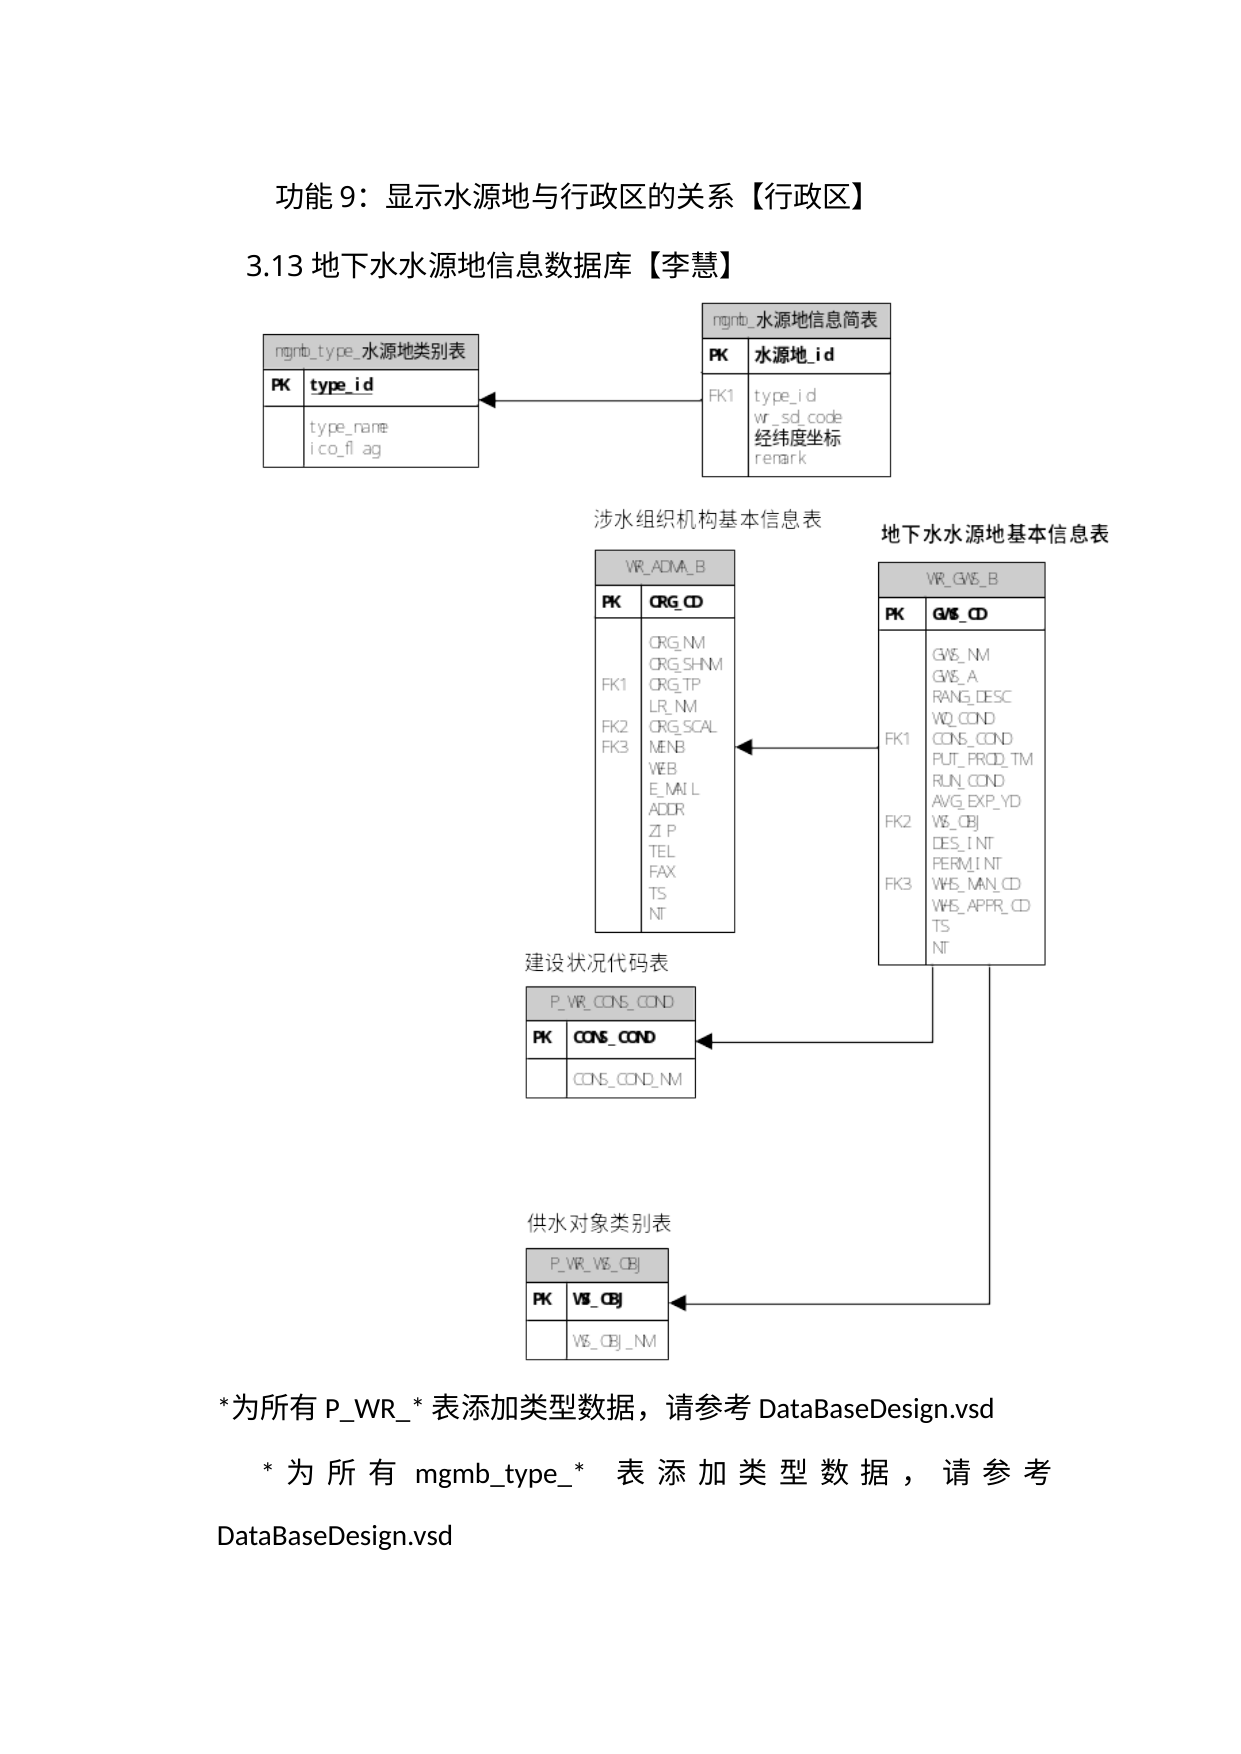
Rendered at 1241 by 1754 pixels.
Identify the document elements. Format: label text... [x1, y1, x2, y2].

text *为所有P_WR_* 表添加类型数据，请参考DataBaseDesign.vsd [217, 300, 1053, 1438]
subtitle 3.13 地下水水源地信息数据库【李慧】 [246, 231, 1053, 296]
text *为所有mgmb_type_* 表添加类型数据，请参考DataBaseDesign.vsd [217, 1438, 1053, 1568]
subtitle 功能9：显示水源地与行政区的关系【行政区】 [275, 162, 1053, 227]
